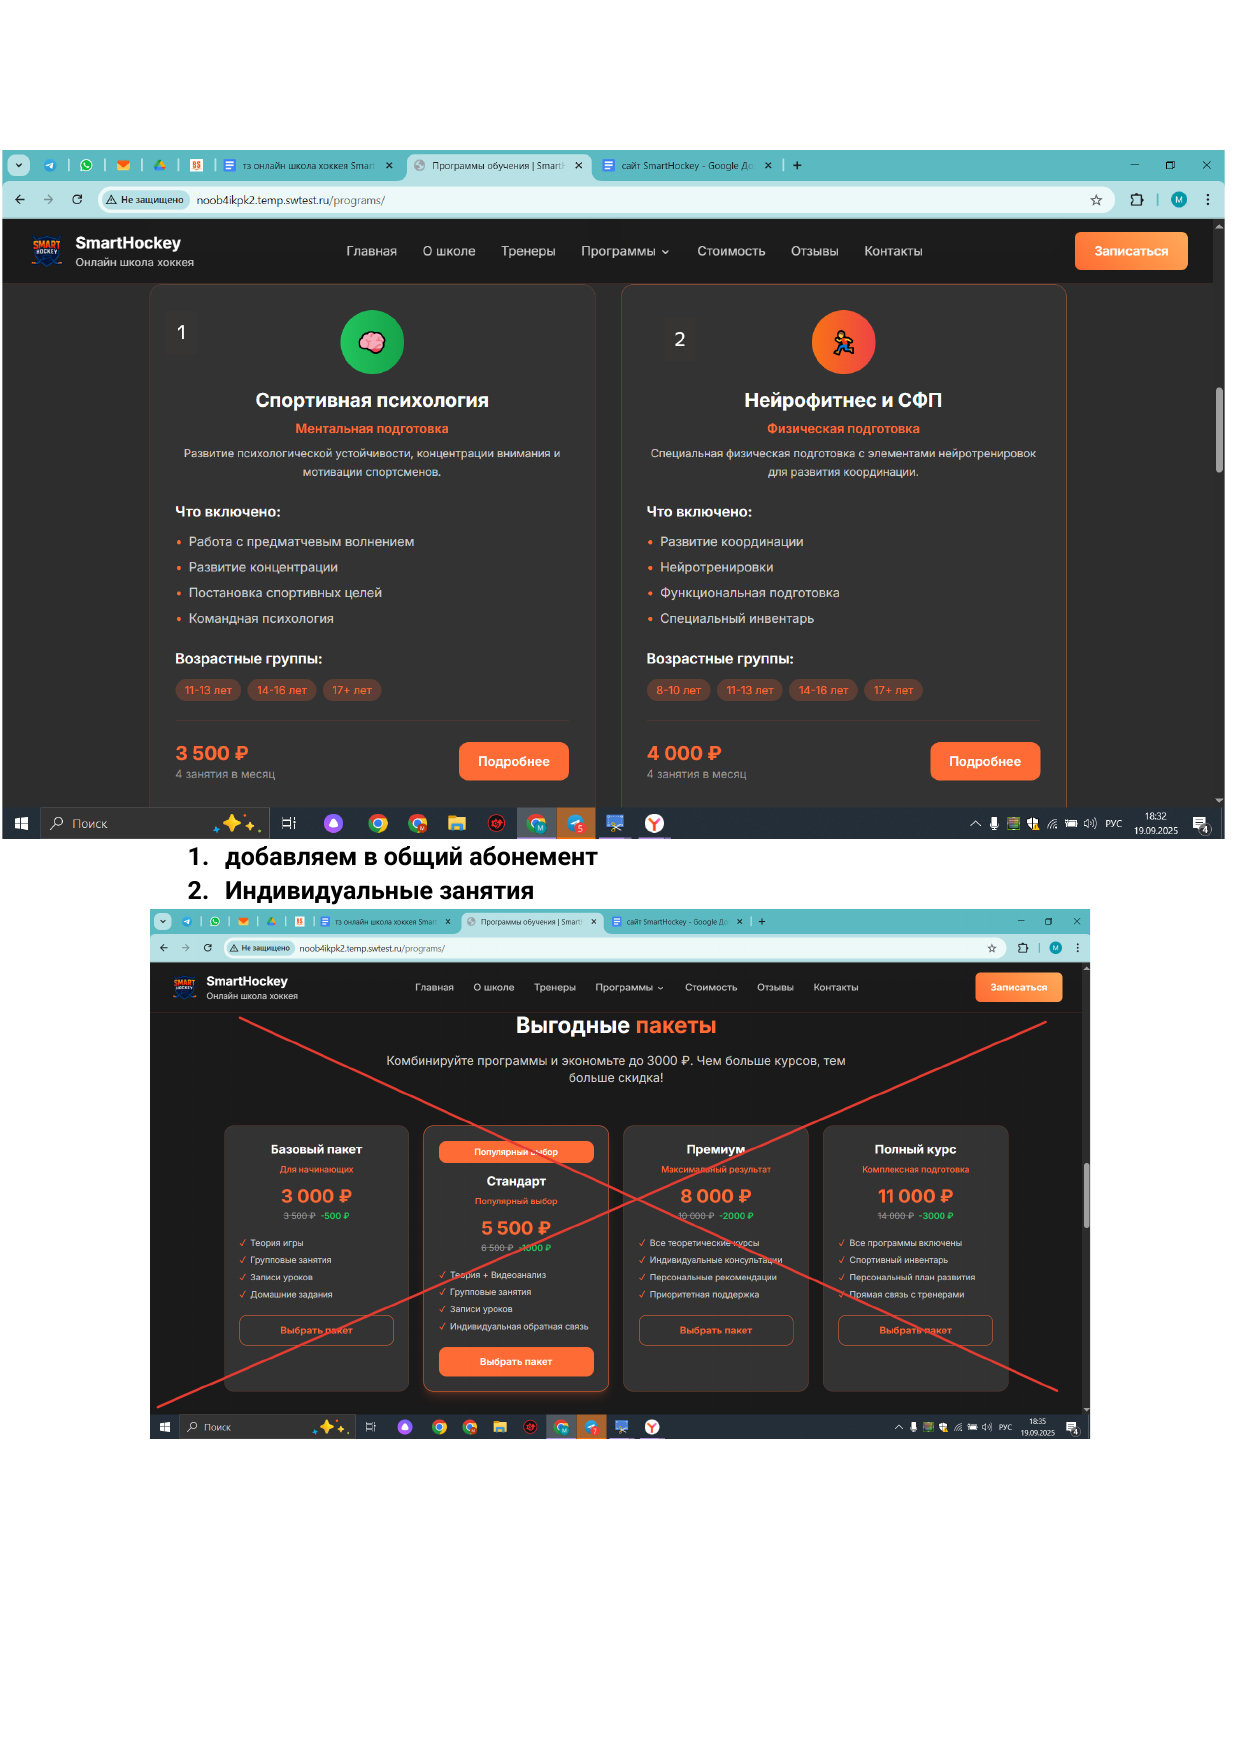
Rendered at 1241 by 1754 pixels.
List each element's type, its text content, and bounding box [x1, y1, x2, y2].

list добавляем в общий абонемент [187, 842, 1240, 871]
picture [2, 150, 1225, 839]
list Индивидуальные занятия [187, 876, 1240, 905]
picture [150, 909, 1091, 1439]
